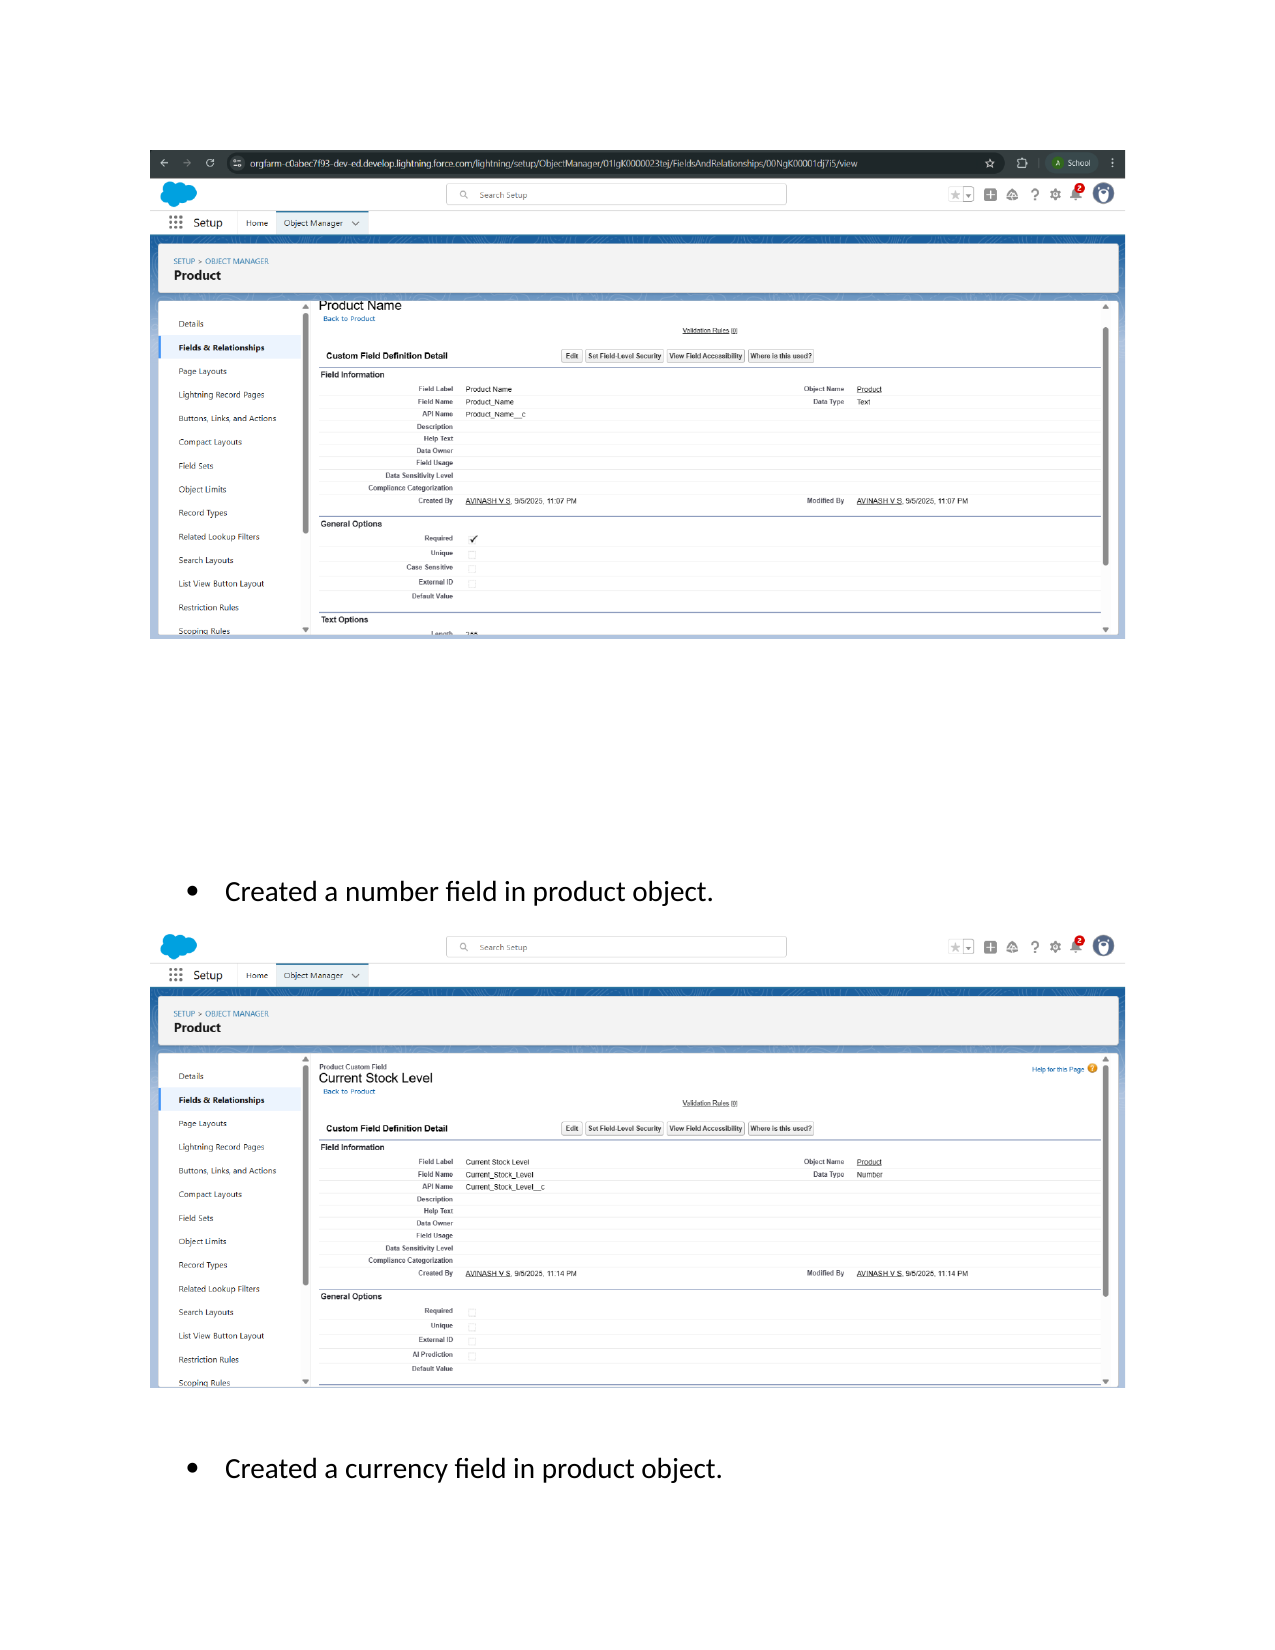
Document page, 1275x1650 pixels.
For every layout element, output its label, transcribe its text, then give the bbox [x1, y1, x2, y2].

picture [150, 150, 1125, 639]
list Created a currency field in product object. [187, 1450, 1125, 1486]
picture [150, 931, 1125, 1388]
list Created a number field in product object. [187, 873, 1125, 909]
